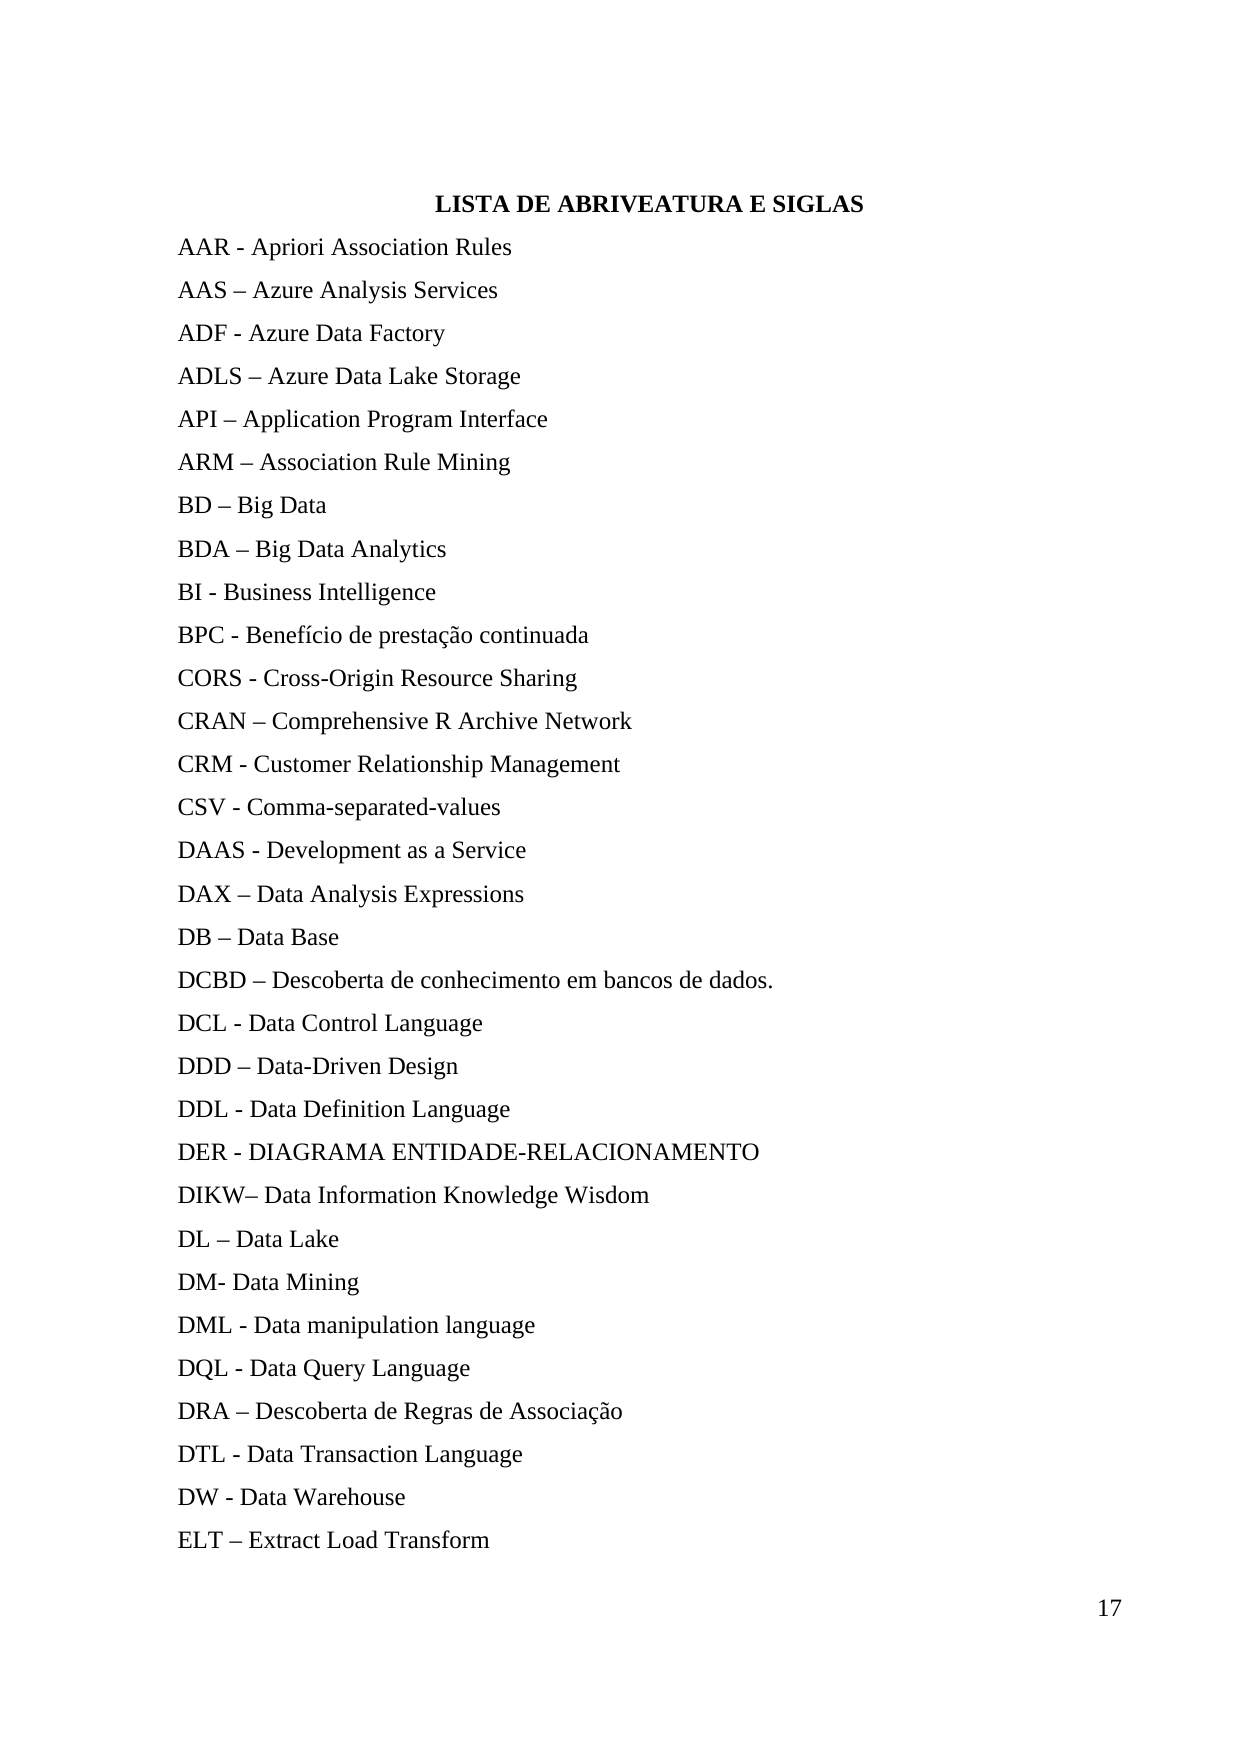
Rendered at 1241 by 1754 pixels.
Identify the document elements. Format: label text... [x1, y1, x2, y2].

text DDD – Data-Driven Design [177, 1051, 1122, 1080]
text CSV - Comma-separated-values [177, 792, 1122, 821]
text CORS - Cross-Origin Resource Sharing [177, 663, 1122, 692]
text CRAN – Comprehensive R Archive Network [177, 706, 1122, 735]
text DRA – Descoberta de Regras de Associação [177, 1396, 1122, 1425]
text DQL - Data Query Language [177, 1353, 1122, 1382]
text DER - DIAGRAMA ENTIDADE-RELACIONAMENTO [177, 1137, 1122, 1166]
text ARM – Association Rule Mining [177, 447, 1122, 476]
text ELT – Extract Load Transform [177, 1526, 1122, 1554]
text DCL - Data Control Language [177, 1008, 1122, 1037]
text BPC - Benefício de prestação continuada [177, 620, 1122, 649]
text BDA – Big Data Analytics [177, 534, 1122, 562]
text DML - Data manipulation language [177, 1310, 1122, 1339]
text DL – Data Lake [177, 1224, 1122, 1252]
text DW - Data Warehouse [177, 1482, 1122, 1511]
text DTL - Data Transaction Language [177, 1439, 1122, 1468]
text BD – Big Data [177, 491, 1122, 519]
text DAAS - Development as a Service [177, 836, 1122, 864]
text DAX – Data Analysis Expressions [177, 879, 1122, 907]
text DIKW– Data Information Knowledge Wisdom [177, 1181, 1122, 1209]
text CRM - Customer Relationship Management [177, 749, 1122, 778]
text DCBD – Descoberta de conhecimento em bancos de dados. [177, 965, 1122, 994]
text AAR - Apriori Association Rules [177, 232, 1122, 261]
text ADF - Azure Data Factory [177, 318, 1122, 347]
text AAS – Azure Analysis Services [177, 275, 1122, 304]
text DB – Data Base [177, 922, 1122, 951]
text DDL - Data Definition Language [177, 1094, 1122, 1123]
text DM- Data Mining [177, 1267, 1122, 1296]
text BI - Business Intelligence [177, 577, 1122, 606]
text API – Application Program Interface [177, 404, 1122, 433]
text LISTA DE ABRIVEATURA E SIGLAS [177, 189, 1122, 217]
text ADLS – Azure Data Lake Storage [177, 361, 1122, 390]
